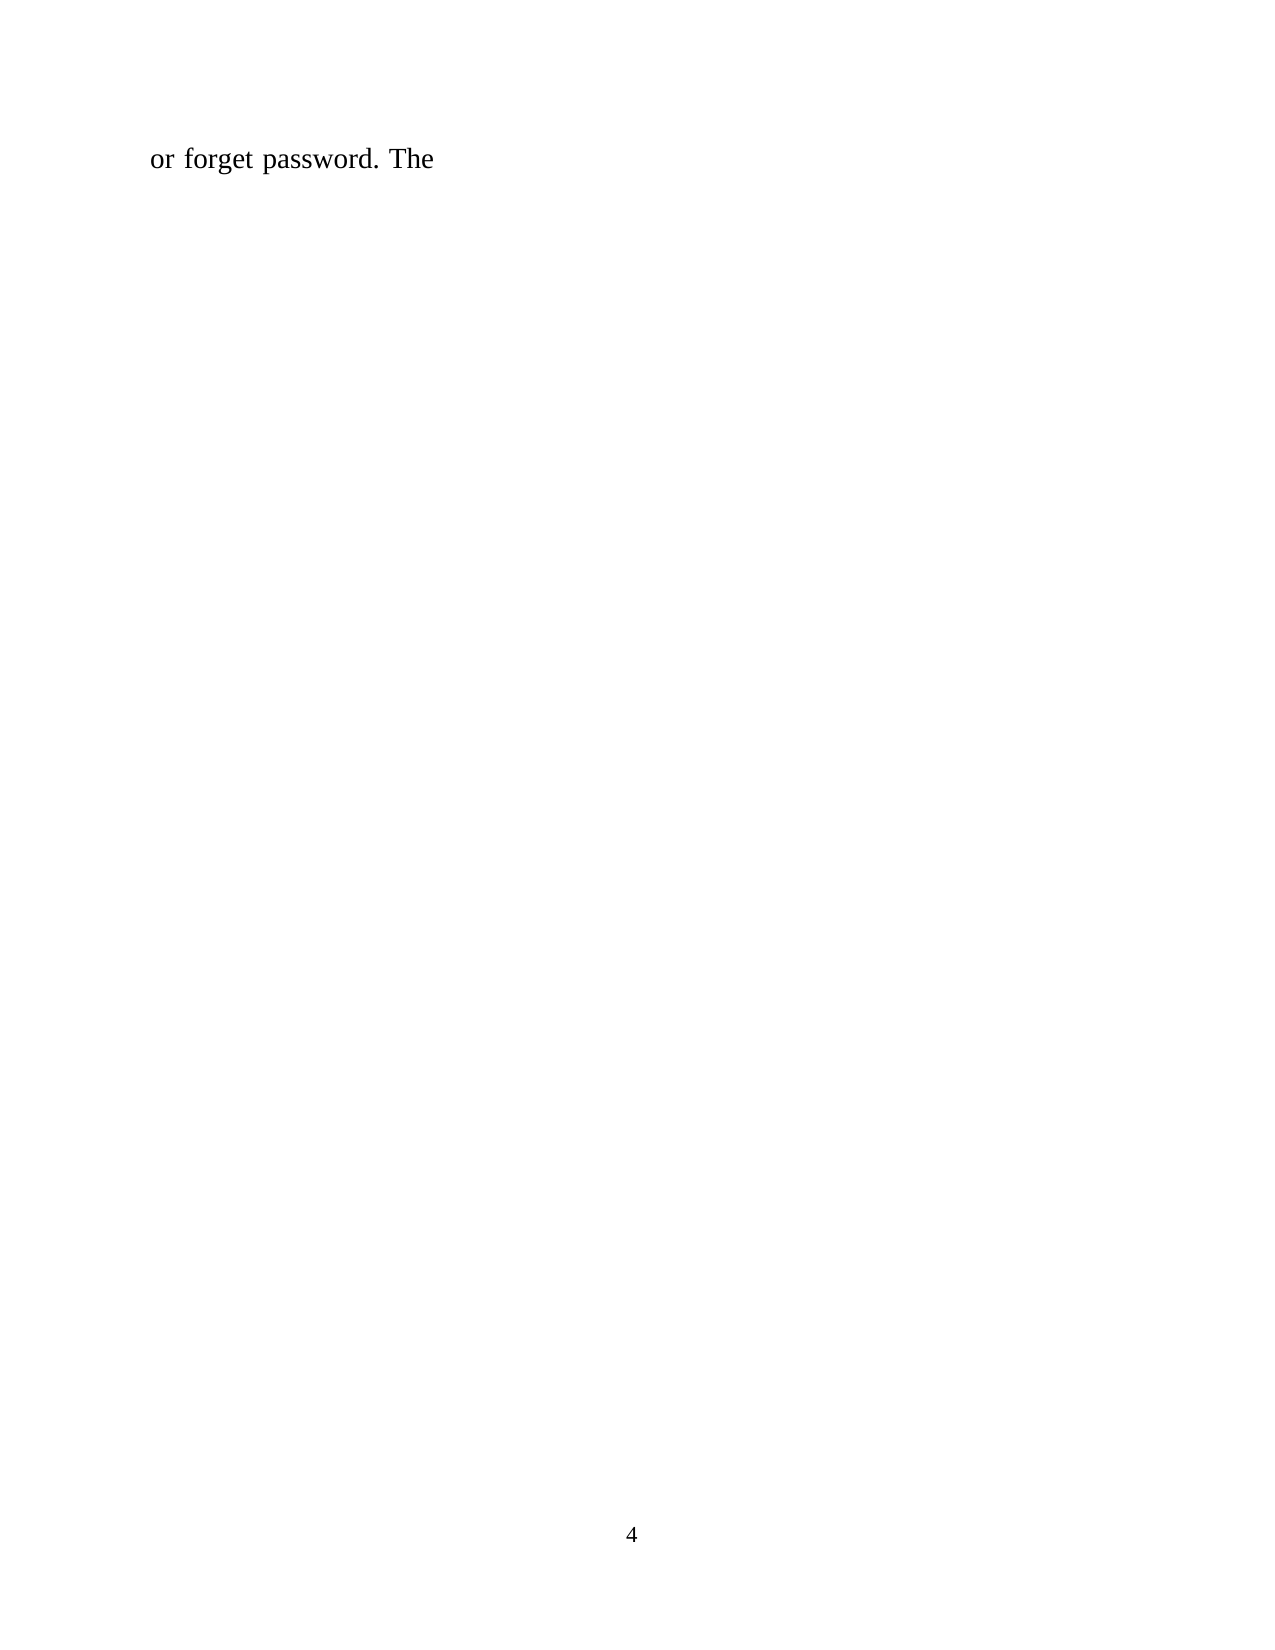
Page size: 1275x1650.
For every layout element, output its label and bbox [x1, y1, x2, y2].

text [150, 142, 1126, 175]
